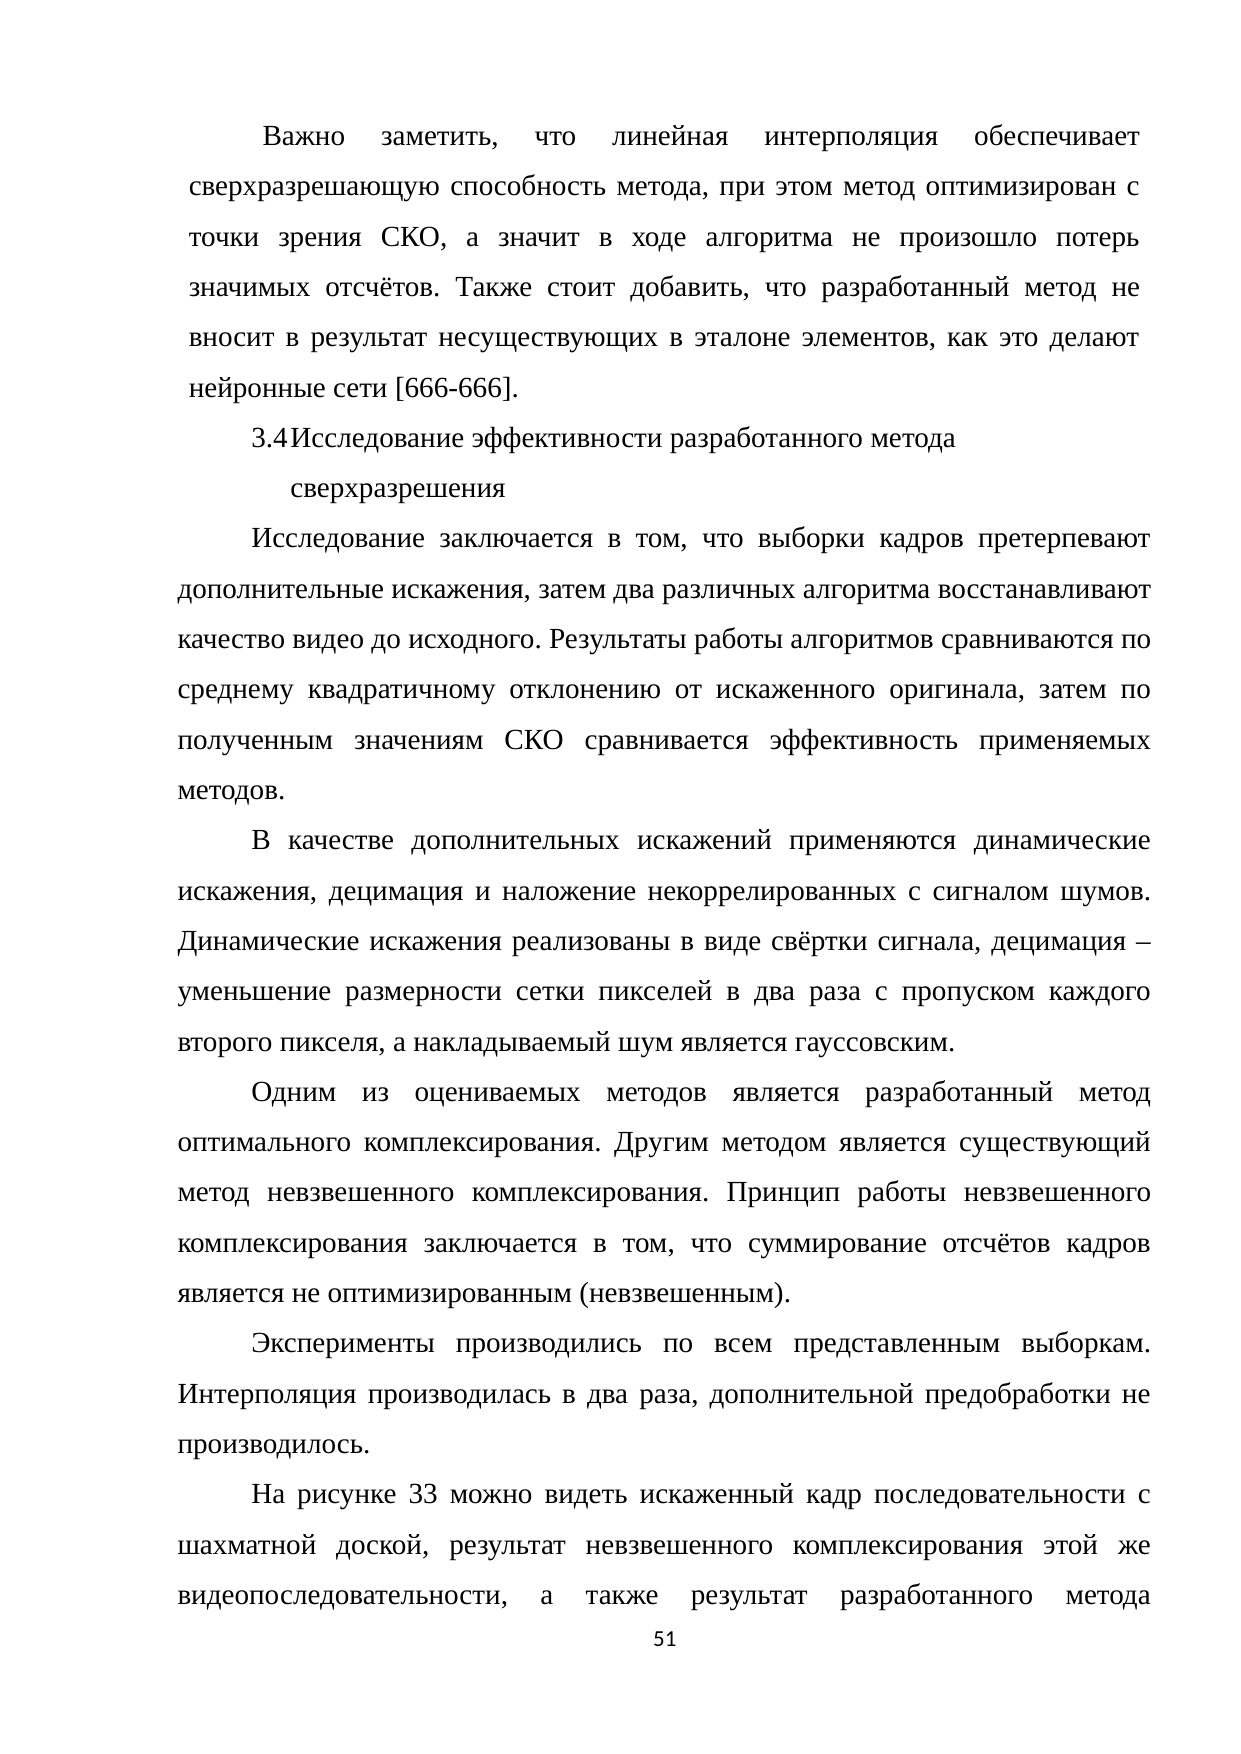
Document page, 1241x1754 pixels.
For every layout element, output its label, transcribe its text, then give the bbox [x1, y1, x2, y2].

text Исследование заключается в том, что выборки кадров претерпевают дополнительные искажения, затем два различных алгоритма восстанавливают качество видео до исходного. Результаты работы алгоритмов сравниваются по среднему квадратичному отклонению от искаженного оригинала, затем по полученным значениям СКО сравнивается эффективность применяемых методов. [177, 521, 1152, 806]
list Исследование эффективности разработанного метода сверхразрешения [251, 420, 1152, 504]
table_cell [177, 118, 1152, 420]
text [177, 1476, 1152, 1611]
text Одним из оцениваемых методов является разработанный метод оптимального комплексирования. Другим методом является существующий метод невзвешенного комплексирования. Принцип работы невзвешенного комплексирования заключается в том, что суммирование отсчётов кадров является не оптимизированным (невзвешенным). [177, 1074, 1152, 1309]
text В качестве дополнительных искажений применяются динамические искажения, децимация и наложение некоррелированных с сигналом шумов. Динамические искажения реализованы в виде свёртки сигнала, децимация – уменьшение размерности сетки пикселей в два раза с пропуском каждого второго пикселя, а накладываемый шум является гауссовским. [177, 822, 1152, 1057]
text Эксперименты производились по всем представленным выборкам. Интерполяция производилась в два раза, дополнительной предобработки не производилось. [177, 1326, 1152, 1460]
